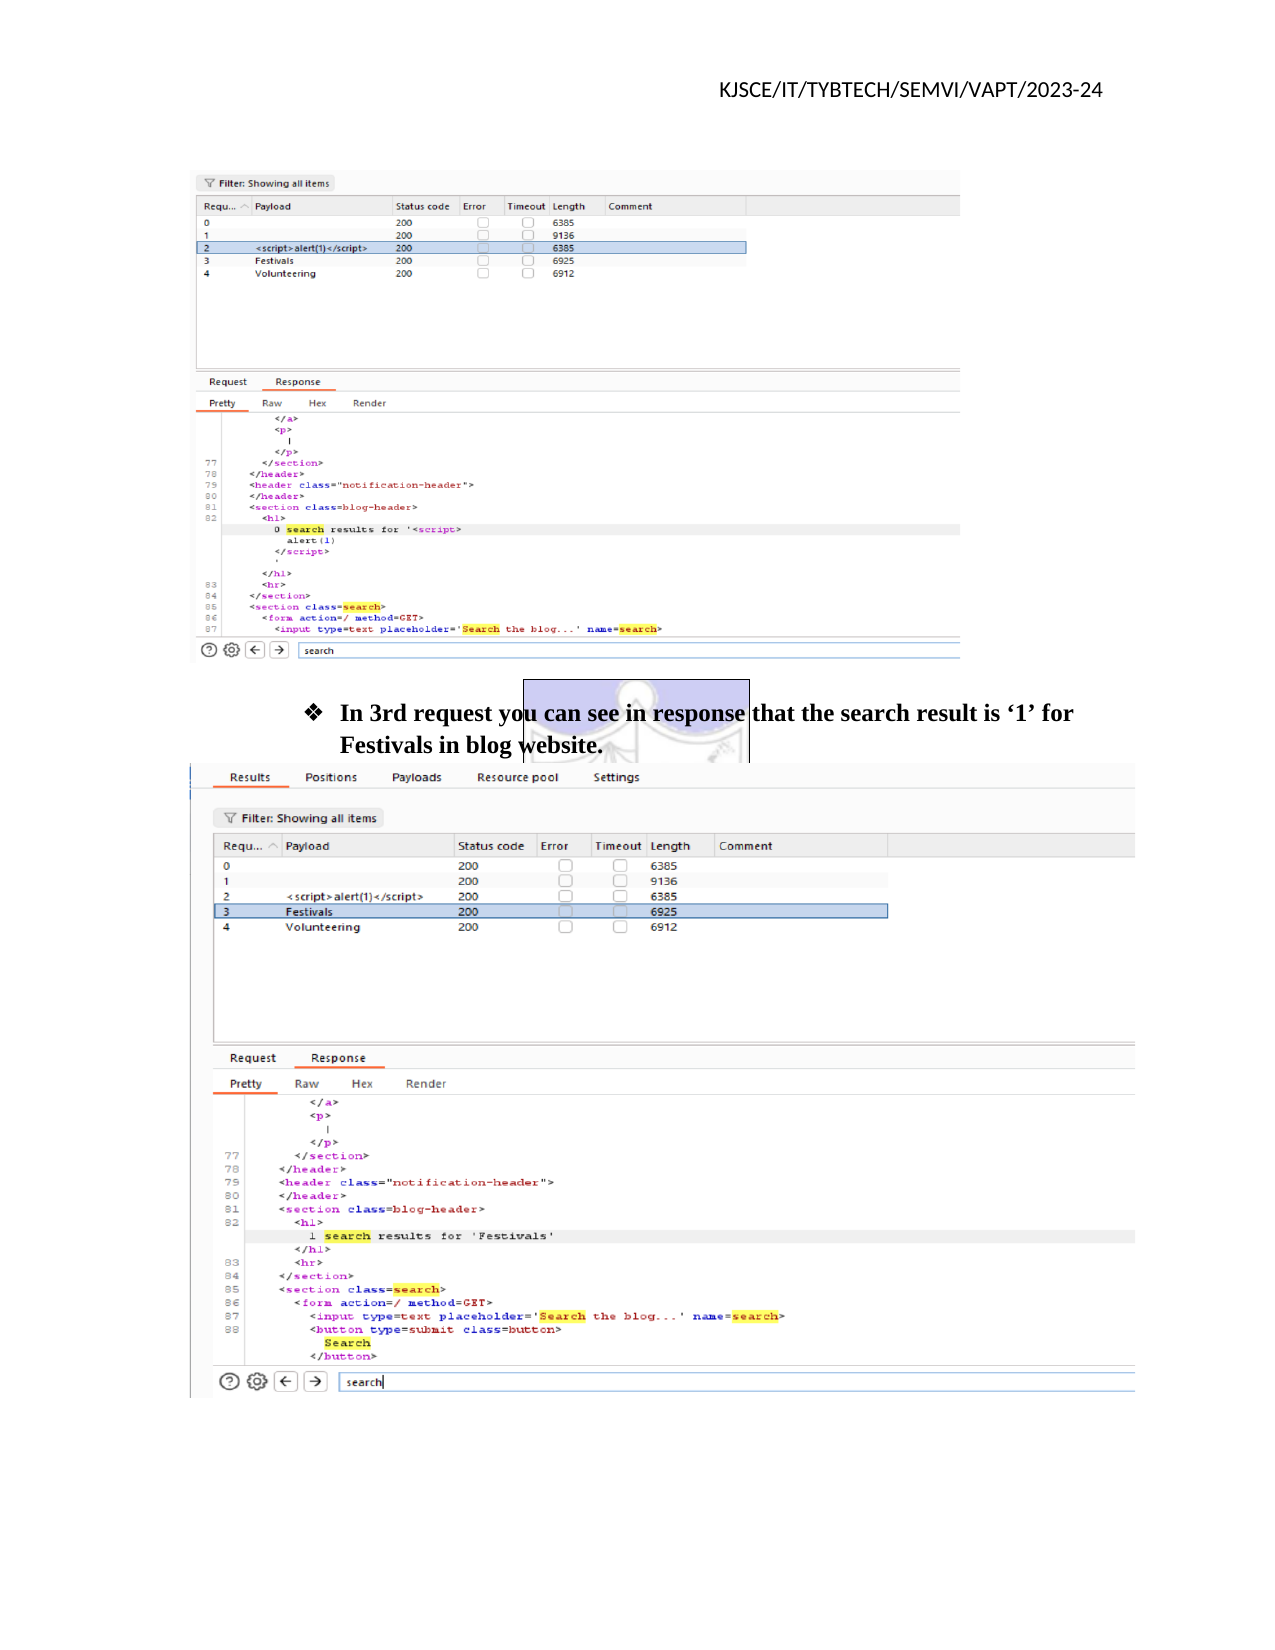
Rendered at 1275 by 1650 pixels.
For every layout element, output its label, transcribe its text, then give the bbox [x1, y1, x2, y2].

list In 3rd request you can see in response that the search result is ‘1’ for Festivals in blog website. [302, 698, 1158, 759]
picture [189, 759, 1136, 1398]
picture [189, 170, 961, 663]
picture [524, 680, 749, 698]
